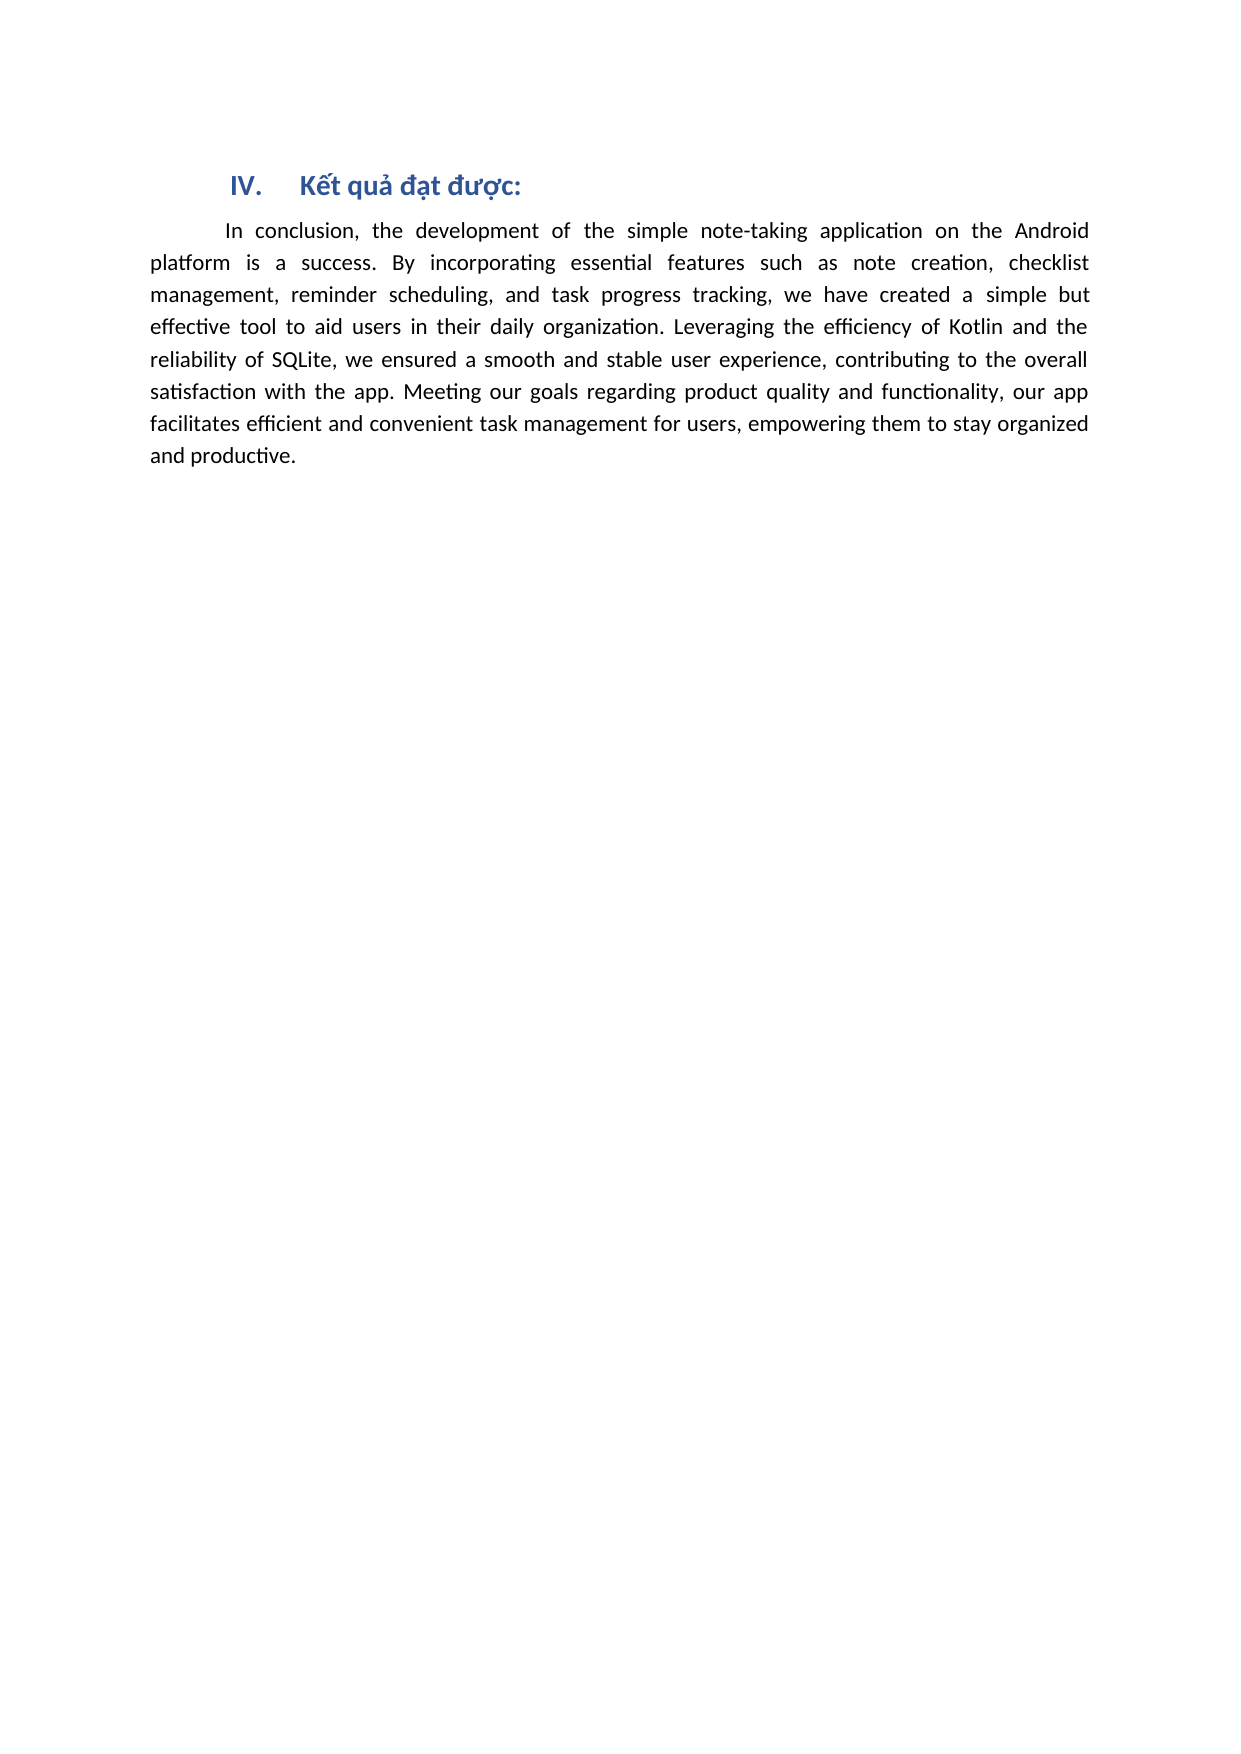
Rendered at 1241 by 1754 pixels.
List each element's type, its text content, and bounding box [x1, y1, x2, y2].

subtitle Kết quả đạt được: [225, 167, 1090, 202]
text In conclusion, the development of the simple note-taking application on the Android platform is a success. By incorporating essential features such as note creation, checklist management, reminder scheduling, and task progress tracking, we have created a simple but effective tool to aid users in their daily organization. Leveraging the efficiency of Kotlin and the reliability of SQLite, we ensured a smooth and stable user experience, contributing to the overall satisfaction with the app. Meeting our goals regarding product quality and functionality, our app facilitates efficient and convenient task management for users, empowering them to stay organized and productive. [150, 216, 1090, 469]
